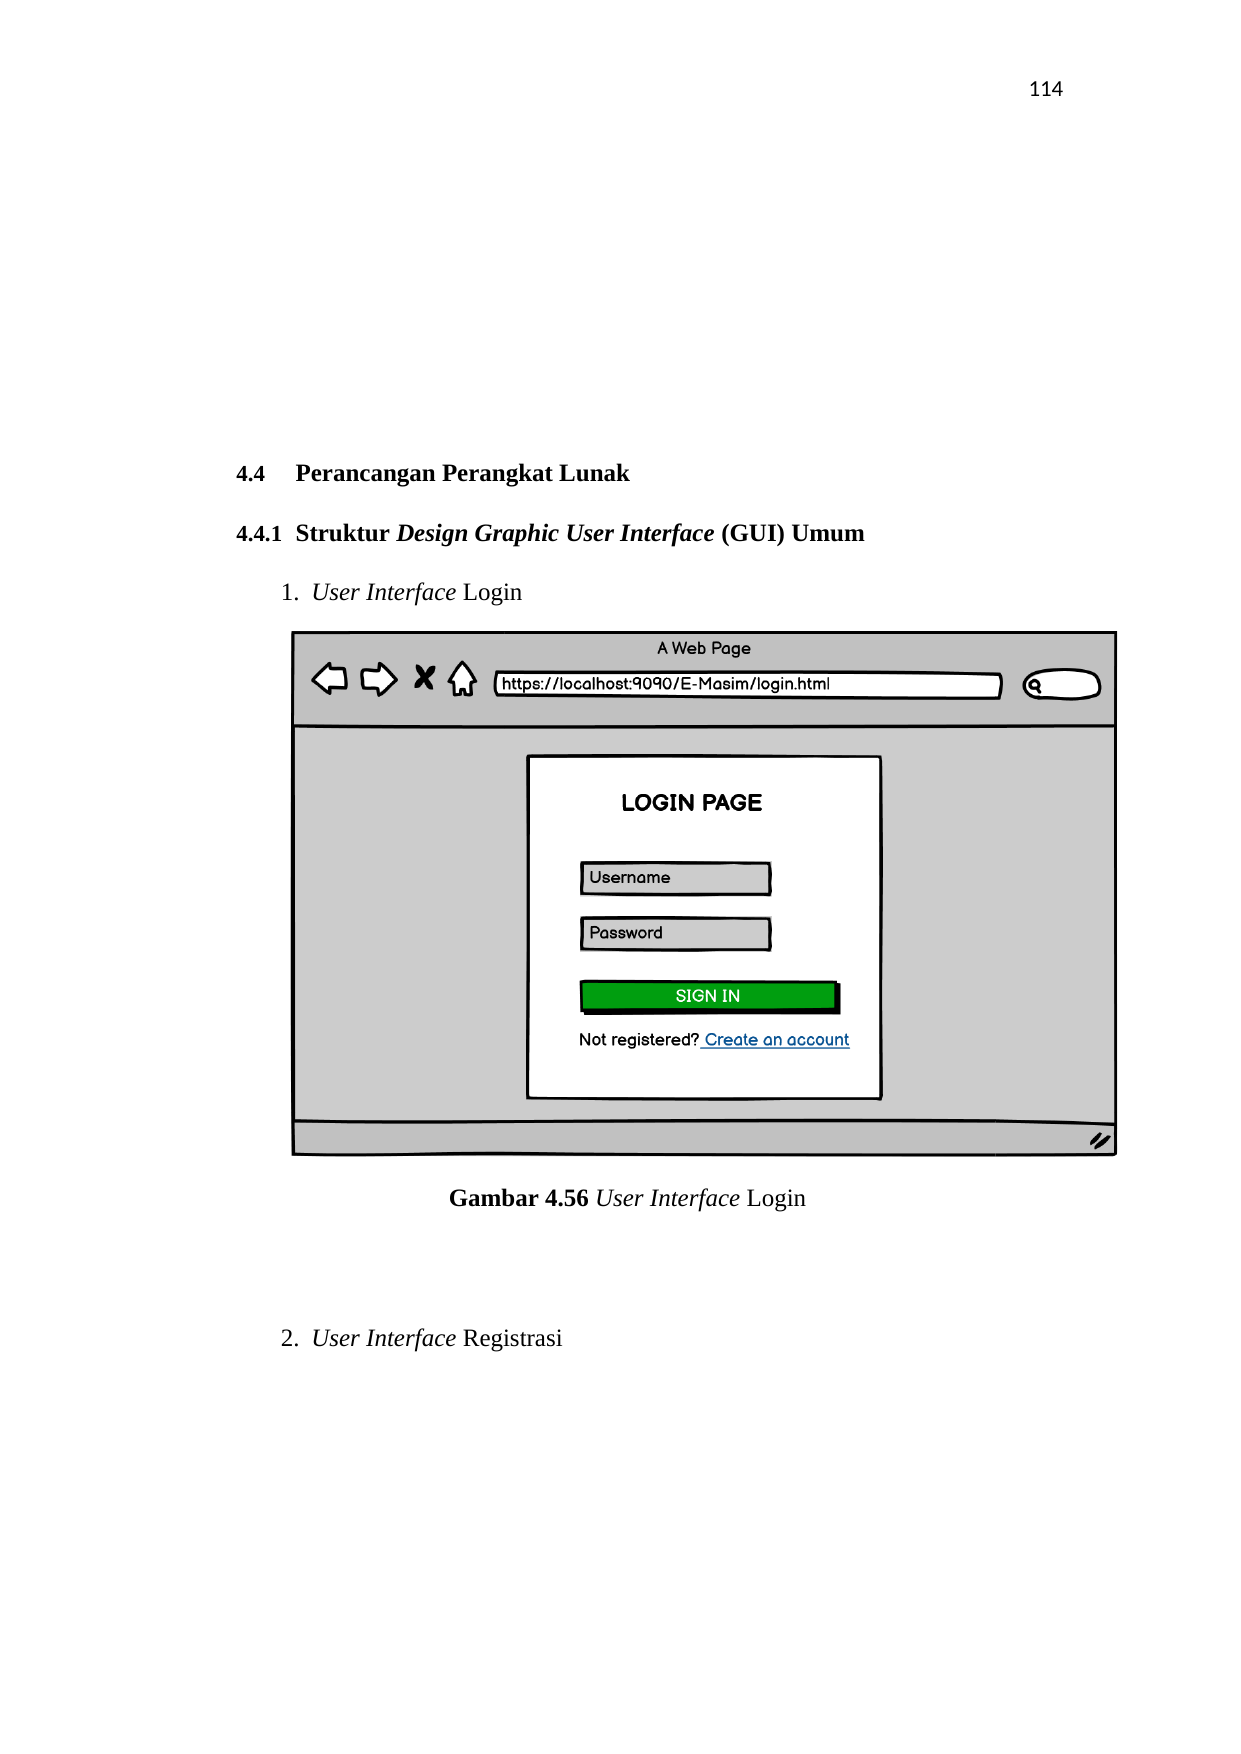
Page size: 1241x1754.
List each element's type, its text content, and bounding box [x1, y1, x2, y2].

text Gambar 4.56 User Interface Login [399, 1157, 855, 1211]
list User Interface Registrasi [281, 1323, 1063, 1351]
picture [290, 630, 1118, 1157]
list Perancangan Perangkat Lunak [236, 458, 1063, 487]
list Struktur Design Graphic User Interface (GUI) Umum [236, 518, 1063, 547]
list User Interface Login [281, 577, 1063, 606]
